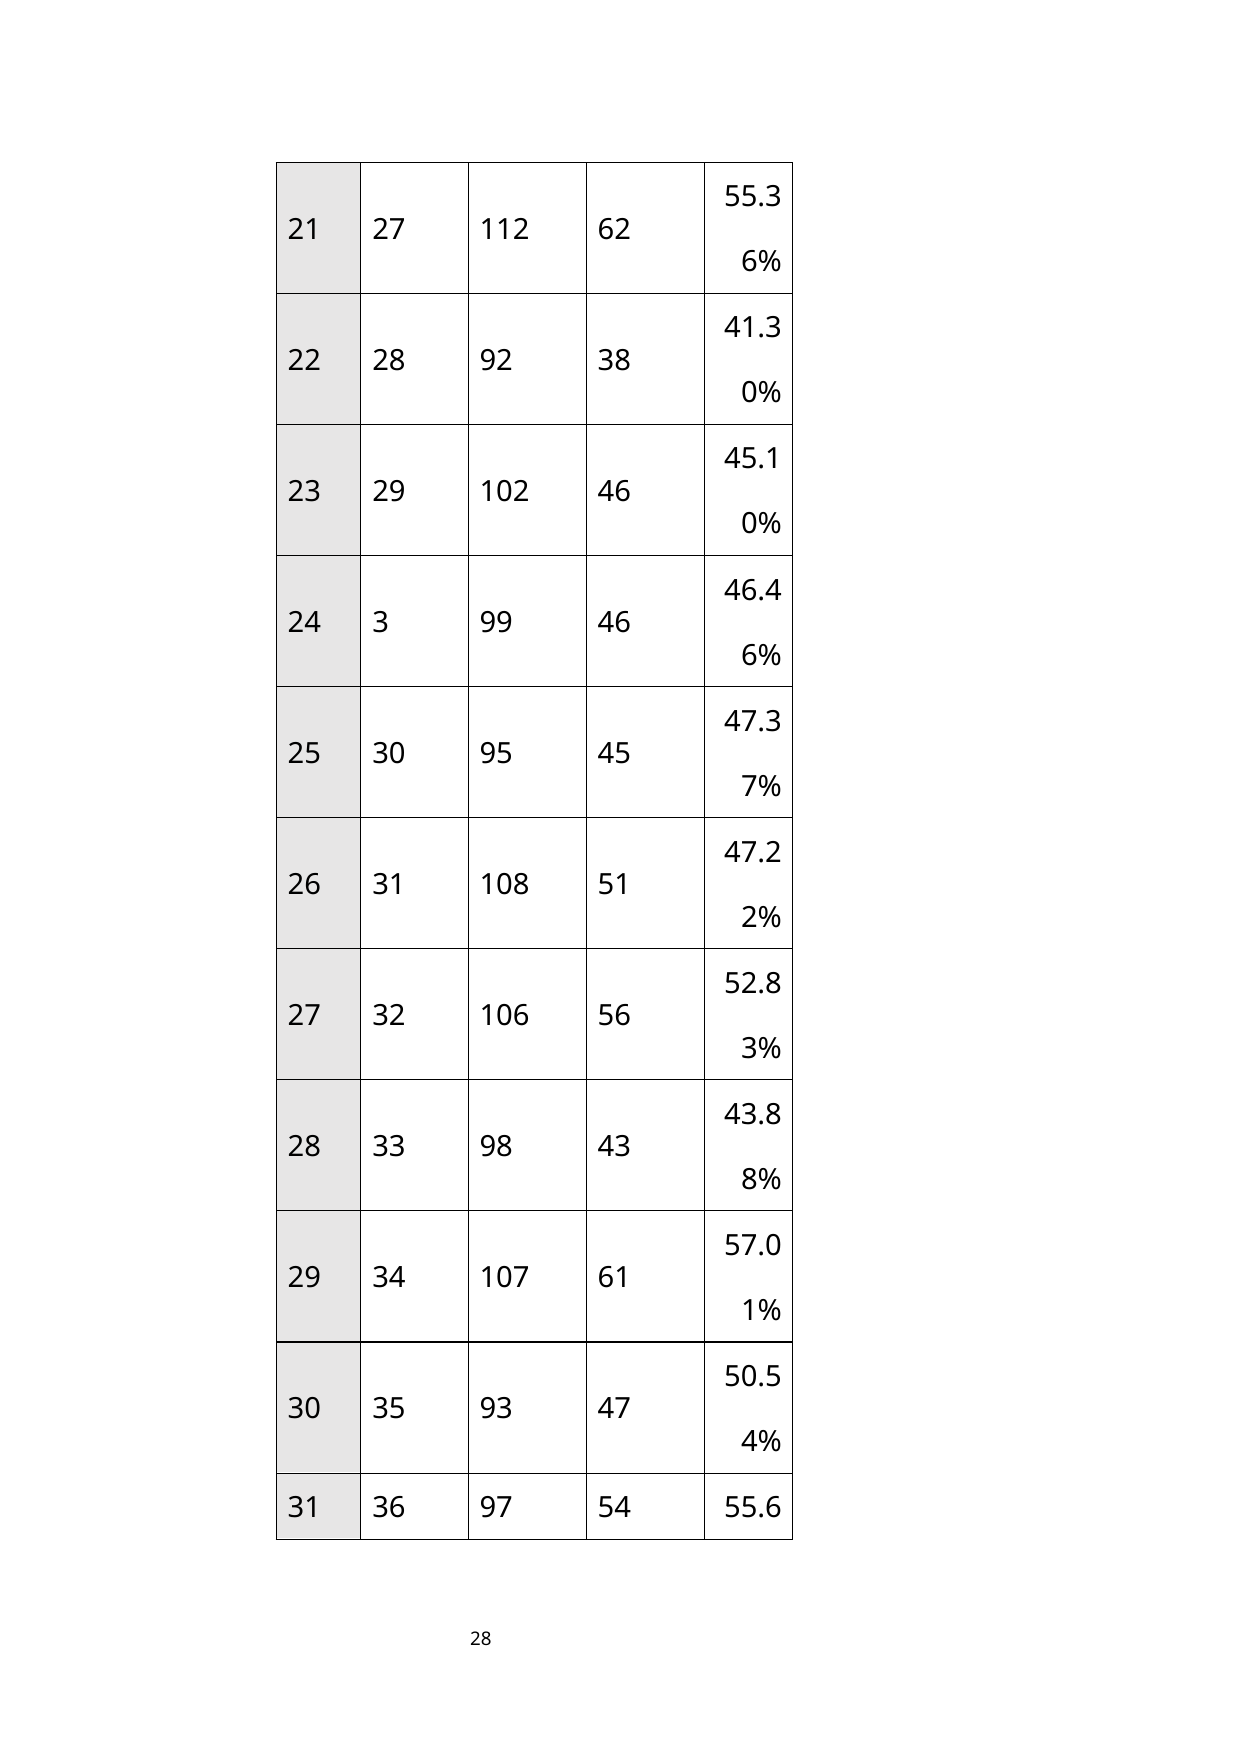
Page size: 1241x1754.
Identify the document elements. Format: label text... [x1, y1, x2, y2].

table_cell 29 [277, 1211, 360, 1341]
table_cell 56 [587, 949, 704, 1079]
table_cell 51 [587, 818, 704, 948]
table_cell 62 [587, 163, 704, 293]
table_cell 43.88% [705, 1080, 792, 1210]
table_cell 33 [361, 1080, 468, 1210]
table_cell 43 [587, 1080, 704, 1210]
table_cell 26 [277, 818, 360, 948]
table_cell 108 [469, 818, 586, 948]
table_cell 102 [469, 425, 586, 555]
table_cell 21 [277, 163, 360, 293]
table_cell 112 [469, 163, 586, 293]
table_cell 29 [361, 425, 468, 555]
table_cell 46.46% [705, 556, 792, 686]
table_cell 30 [277, 1343, 360, 1472]
table_cell 47 [587, 1343, 704, 1472]
table_cell 55.36% [705, 163, 792, 293]
table_cell 31 [361, 818, 468, 948]
table_cell 22 [277, 294, 360, 424]
table_cell 24 [277, 556, 360, 686]
table_cell 98 [469, 1080, 586, 1210]
table_cell 3 [361, 556, 468, 686]
table_cell 47.22% [705, 818, 792, 948]
table_cell 34 [361, 1211, 468, 1341]
table_cell 41.30% [705, 294, 792, 424]
table_cell 46 [587, 556, 704, 686]
table_cell 36 [361, 1474, 468, 1538]
table_cell 107 [469, 1211, 586, 1341]
table_cell 61 [587, 1211, 704, 1341]
table_cell 25 [277, 687, 360, 817]
table_cell 31 [277, 1474, 360, 1538]
table_cell 46 [587, 425, 704, 555]
table_cell 23 [277, 425, 360, 555]
table_cell 38 [587, 294, 704, 424]
table_cell 106 [469, 949, 586, 1079]
table_cell 95 [469, 687, 586, 817]
table_cell 27 [361, 163, 468, 293]
table_cell 32 [361, 949, 468, 1079]
table_cell 47.37% [705, 687, 792, 817]
table_cell 28 [361, 294, 468, 424]
table_cell 45 [587, 687, 704, 817]
table_cell 50.54% [705, 1343, 792, 1472]
table_cell 92 [469, 294, 586, 424]
table_cell 35 [361, 1343, 468, 1472]
table_cell 27 [277, 949, 360, 1079]
table_cell 52.83% [705, 949, 792, 1079]
table_cell 97 [469, 1474, 586, 1538]
table_cell 93 [469, 1343, 586, 1472]
table_cell 54 [587, 1474, 704, 1538]
table_cell 28 [277, 1080, 360, 1210]
table_cell 55.67% [705, 1474, 792, 1538]
table_cell 99 [469, 556, 586, 686]
table_cell 57.01% [705, 1211, 792, 1341]
table_cell 45.10% [705, 425, 792, 555]
table_cell 30 [361, 687, 468, 817]
